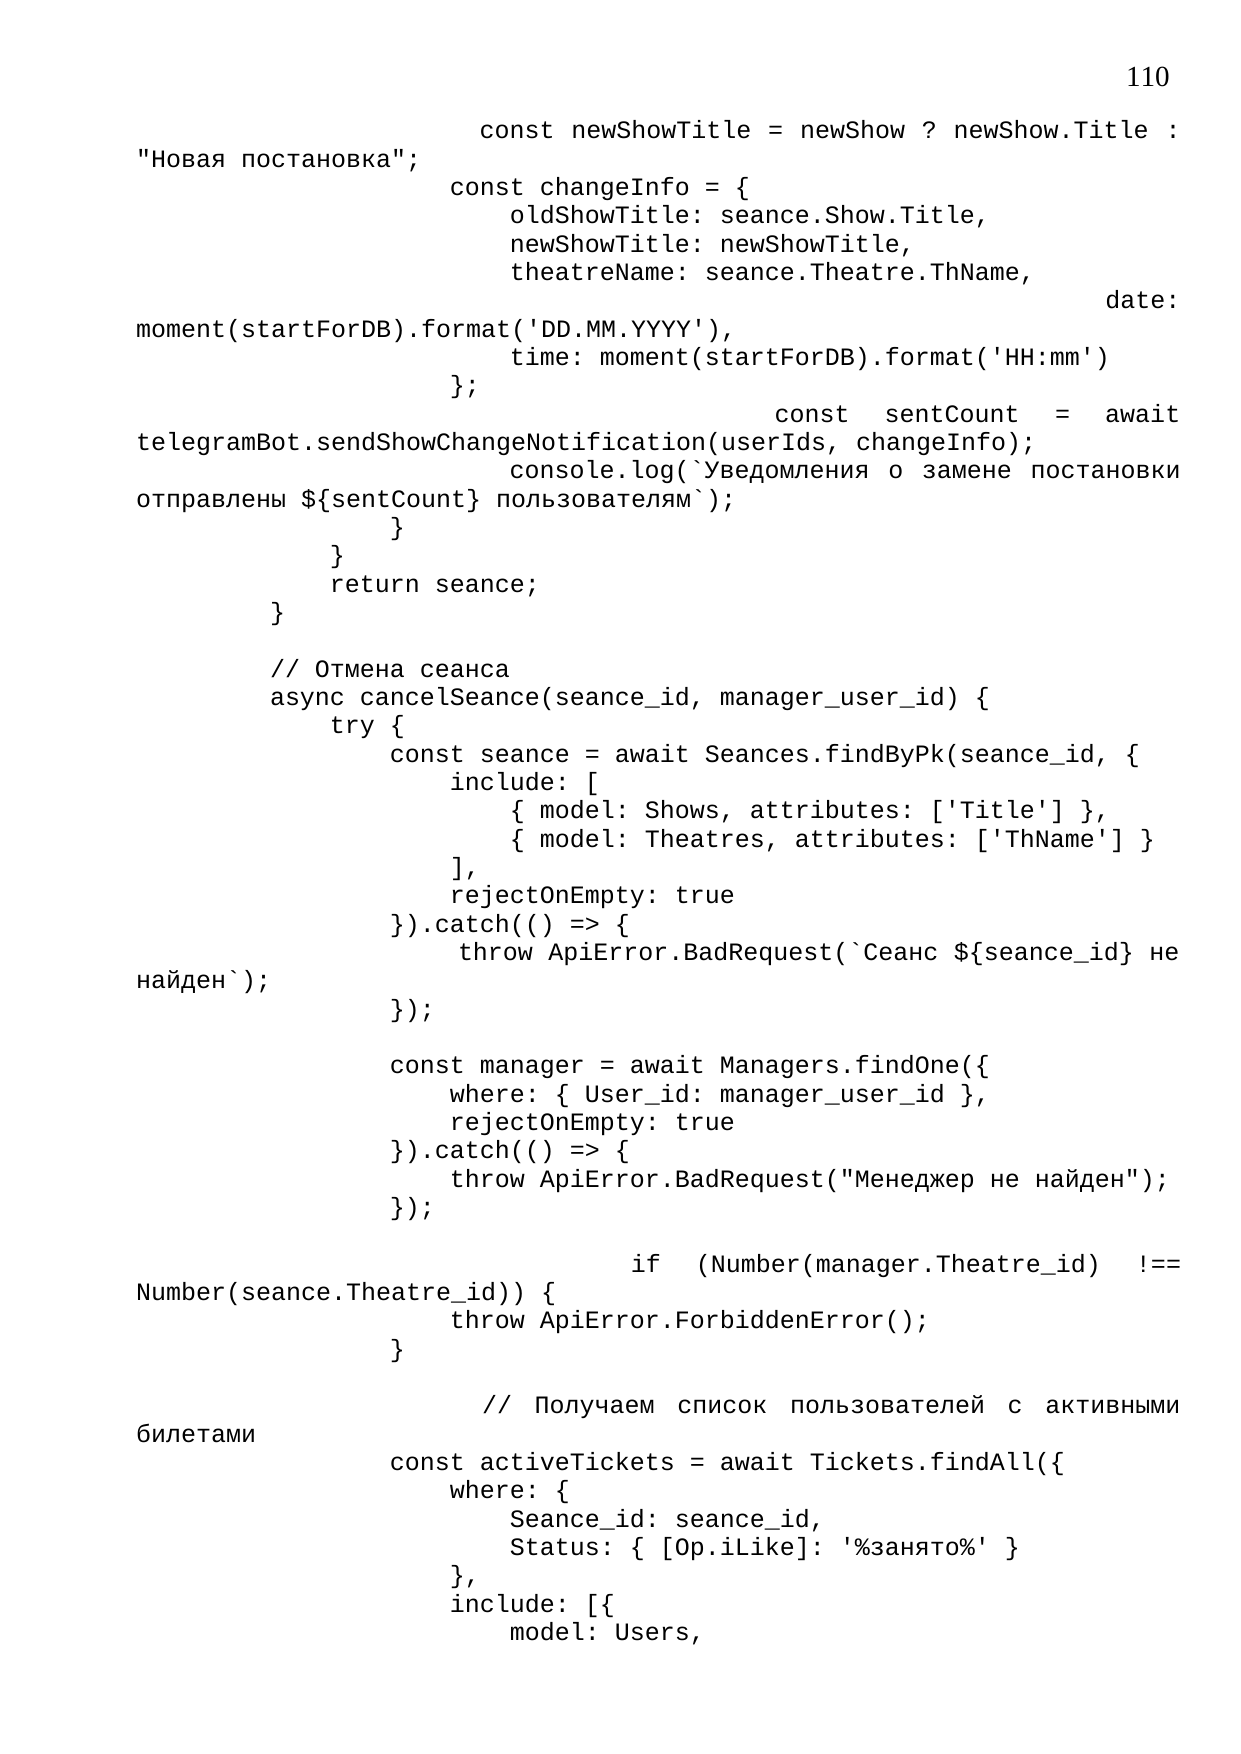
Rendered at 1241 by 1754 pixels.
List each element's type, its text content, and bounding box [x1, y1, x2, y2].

text Status: { [Op.iLike]: '%занято%' } [136, 1535, 1181, 1563]
text const sentCount = await telegramBot.sendShowChangeNotification(userIds, changeInfo); [136, 401, 1181, 458]
text }).catch(() => { [136, 911, 1181, 940]
text where: { User_id: manager_user_id }, [136, 1081, 1181, 1110]
text throw ApiError.ForbiddenError(); [136, 1308, 1181, 1336]
text const activeTickets = await Tickets.findAll({ [136, 1450, 1181, 1478]
text }).catch(() => { [136, 1138, 1181, 1166]
text { model: Shows, attributes: ['Title'] }, [136, 798, 1181, 826]
text try { [136, 713, 1181, 741]
text // Отмена сеанса [136, 656, 1181, 685]
text } [136, 543, 1181, 571]
text const seance = await Seances.findByPk(seance_id, { [136, 741, 1181, 770]
text include: [ [136, 770, 1181, 798]
text Seance_id: seance_id, [136, 1506, 1181, 1535]
text ], [136, 855, 1181, 883]
text console.log(`Уведомления о замене постановки отправлены ${sentCount} пользователям`); [136, 458, 1181, 515]
text time: moment(startForDB).format('HH:mm') [136, 345, 1181, 373]
text // Получаем список пользователей с активными билетами [136, 1393, 1181, 1450]
text model: Users, [136, 1620, 1181, 1648]
text where: { [136, 1478, 1181, 1506]
text }; [136, 373, 1181, 401]
text theatreName: seance.Theatre.ThName, [136, 260, 1181, 288]
text }); [136, 1195, 1181, 1223]
text async cancelSeance(seance_id, manager_user_id) { [136, 685, 1181, 713]
text throw ApiError.BadRequest(`Сеанс ${seance_id} не найден`); [136, 940, 1181, 996]
text newShowTitle: newShowTitle, [136, 231, 1181, 260]
text } [136, 600, 1181, 628]
text rejectOnEmpty: true [136, 883, 1181, 911]
text return seance; [136, 571, 1181, 600]
text } [136, 515, 1181, 543]
text date: moment(startForDB).format('DD.MM.YYYY'), [136, 288, 1181, 345]
text const newShowTitle = newShow ? newShow.Title : "Новая постановка"; [136, 118, 1181, 175]
text rejectOnEmpty: true [136, 1110, 1181, 1138]
text const changeInfo = { [136, 175, 1181, 203]
text }, [136, 1563, 1181, 1591]
text include: [{ [136, 1591, 1181, 1620]
text throw ApiError.BadRequest("Менеджер не найден"); [136, 1166, 1181, 1195]
text oldShowTitle: seance.Show.Title, [136, 203, 1181, 231]
text const manager = await Managers.findOne({ [136, 1053, 1181, 1081]
text if (Number(manager.Theatre_id) !== Number(seance.Theatre_id)) { [136, 1251, 1181, 1308]
text } [136, 1336, 1181, 1365]
text }); [136, 996, 1181, 1025]
text { model: Theatres, attributes: ['ThName'] } [136, 826, 1181, 855]
